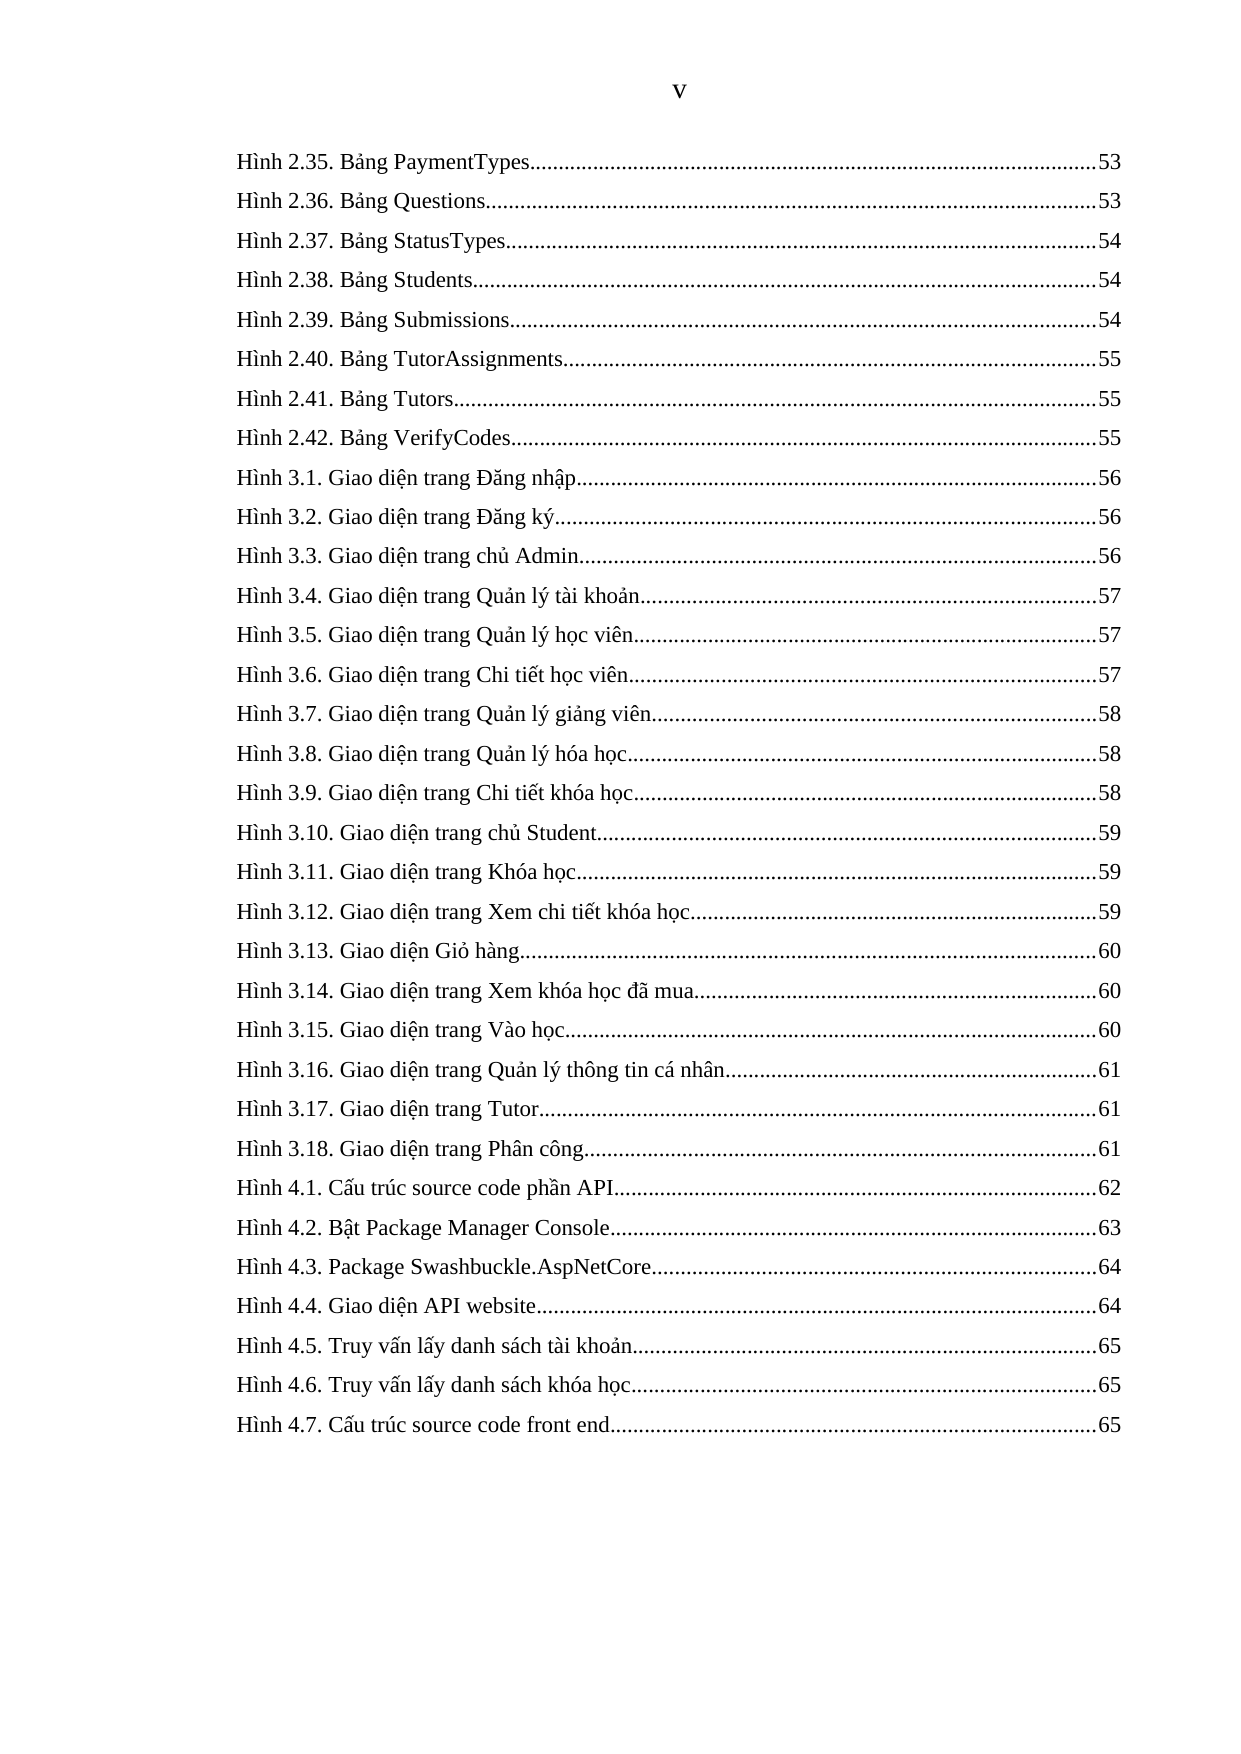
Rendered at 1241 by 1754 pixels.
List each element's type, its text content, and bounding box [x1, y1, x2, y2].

text Hình 2.35. Bảng PaymentTypes 53 [207, 148, 1122, 174]
text Hình 2.38. Bảng Students 54 [207, 266, 1122, 292]
text Hình 3.12. Giao diện trang Xem chi tiết khóa học 59 [207, 898, 1122, 924]
text Hình 3.11. Giao diện trang Khóa học 59 [207, 858, 1122, 885]
text Hình 4.6. Truy vấn lấy danh sách khóa học 65 [207, 1372, 1122, 1398]
text Hình 4.1. Cấu trúc source code phần API 62 [207, 1174, 1122, 1201]
text Hình 3.9. Giao diện trang Chi tiết khóa học 58 [207, 779, 1122, 806]
text Hình 2.41. Bảng Tutors 55 [207, 384, 1122, 411]
text Hình 2.42. Bảng VerifyCodes 55 [207, 424, 1122, 450]
text Hình 3.1. Giao diện trang Đăng nhập 56 [207, 463, 1122, 490]
text Hình 2.36. Bảng Questions 53 [207, 187, 1122, 213]
text Hình 3.6. Giao diện trang Chi tiết học viên 57 [207, 661, 1122, 687]
text Hình 4.3. Package Swashbuckle.AspNetCore 64 [207, 1253, 1122, 1279]
text Hình 3.16. Giao diện trang Quản lý thông tin cá nhân 61 [207, 1056, 1122, 1082]
text Hình 4.7. Cấu trúc source code front end 65 [207, 1411, 1122, 1437]
text Hình 3.17. Giao diện trang Tutor 61 [207, 1095, 1122, 1122]
text Hình 4.5. Truy vấn lấy danh sách tài khoản 65 [207, 1332, 1122, 1358]
text Hình 3.8. Giao diện trang Quản lý hóa học 58 [207, 740, 1122, 766]
text Hình 3.10. Giao diện trang chủ Student 59 [207, 819, 1122, 845]
text Hình 3.13. Giao diện Giỏ hàng 60 [207, 937, 1122, 964]
text Hình 3.5. Giao diện trang Quản lý học viên 57 [207, 621, 1122, 648]
text Hình 2.40. Bảng TutorAssignments 55 [207, 345, 1122, 371]
text Hình 3.18. Giao diện trang Phân công 61 [207, 1135, 1122, 1161]
text Hình 3.2. Giao diện trang Đăng ký 56 [207, 503, 1122, 529]
text Hình 3.14. Giao diện trang Xem khóa học đã mua 60 [207, 977, 1122, 1003]
text Hình 3.7. Giao diện trang Quản lý giảng viên 58 [207, 700, 1122, 727]
text Hình 3.4. Giao diện trang Quản lý tài khoản 57 [207, 582, 1122, 608]
text Hình 3.3. Giao diện trang chủ Admin 56 [207, 542, 1122, 569]
text Hình 4.4. Giao diện API website 64 [207, 1293, 1122, 1319]
text Hình 3.15. Giao diện trang Vào học 60 [207, 1016, 1122, 1043]
text Hình 2.37. Bảng StatusTypes 54 [207, 227, 1122, 253]
text Hình 4.2. Bật Package Manager Console 63 [207, 1214, 1122, 1240]
text Hình 2.39. Bảng Submissions 54 [207, 306, 1122, 332]
